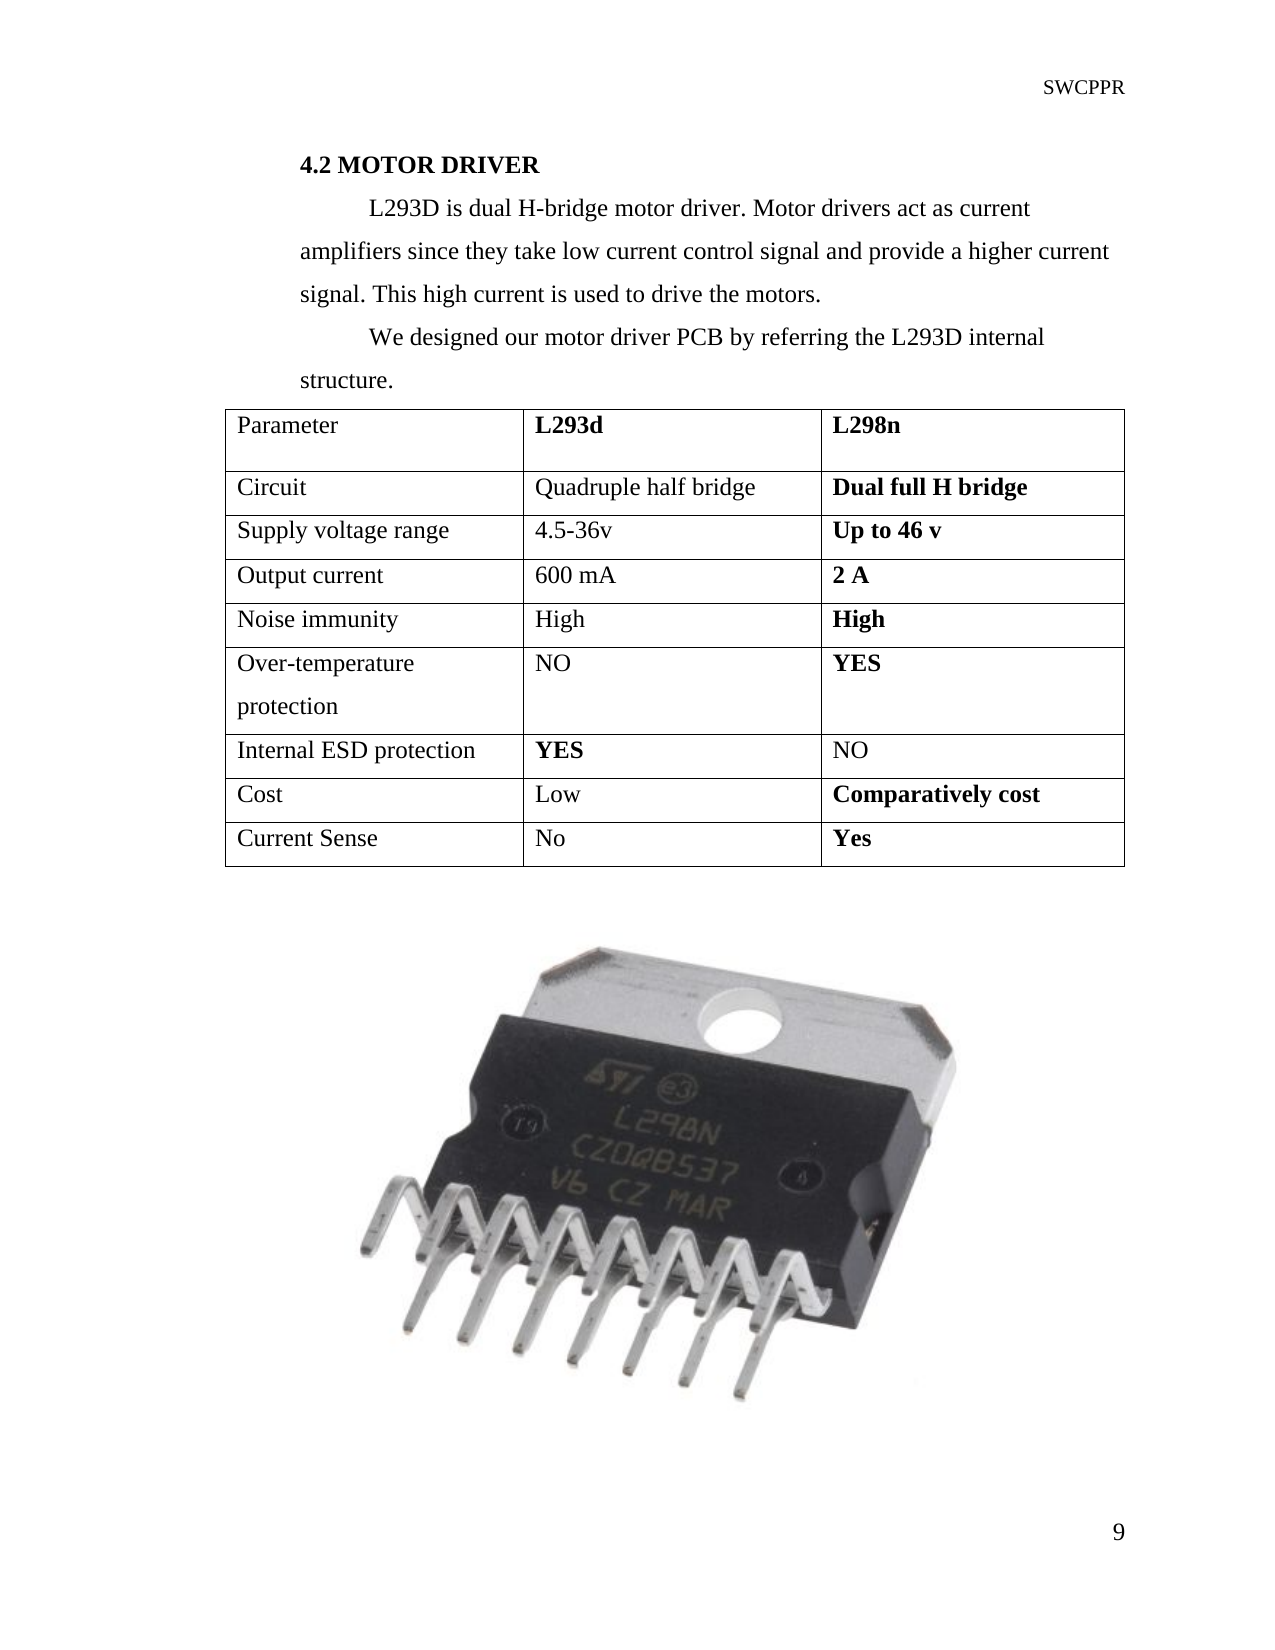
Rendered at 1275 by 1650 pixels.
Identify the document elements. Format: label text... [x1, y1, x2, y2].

table_cell Quadruple half bridge [524, 472, 821, 514]
table_cell Circuit [226, 472, 523, 514]
table_cell Internal ESD protection [226, 735, 523, 778]
table_cell 600 mA [524, 560, 821, 603]
table_cell YES [822, 648, 1124, 734]
table_cell Up to 46 v [822, 516, 1124, 559]
table_cell Supply voltage range [226, 516, 523, 559]
table_header Parameter [226, 410, 523, 471]
table_header L293d [524, 410, 821, 471]
text L293D is dual H-bridge motor driver. Motor drivers act as current amplifiers since they take low current control signal and provide a higher current signal. This high current is used to drive the motors. [300, 193, 1125, 308]
table_cell Low [524, 779, 821, 822]
table_cell No [524, 823, 821, 866]
table_cell Cost [226, 779, 523, 822]
table_cell Comparatively cost [822, 779, 1124, 822]
list 4.2 MOTOR DRIVER [300, 150, 1125, 179]
table_cell NO [822, 735, 1124, 778]
table_cell Dual full H bridge [822, 472, 1124, 514]
table_cell 2 A [822, 560, 1124, 603]
picture [343, 910, 990, 1427]
table_header L298n [822, 410, 1124, 471]
table_cell 4.5-36v [524, 516, 821, 559]
table_cell Yes [822, 823, 1124, 866]
table_cell Over-temperature protection [226, 648, 523, 734]
table_cell Current Sense [226, 823, 523, 866]
table_cell High [524, 604, 821, 647]
table_cell Noise immunity [226, 604, 523, 647]
table_cell Output current [226, 560, 523, 603]
table_cell NO [524, 648, 821, 734]
table_cell High [822, 604, 1124, 647]
table_cell YES [524, 735, 821, 778]
text We designed our motor driver PCB by referring the L293D internal structure. [300, 322, 1125, 394]
